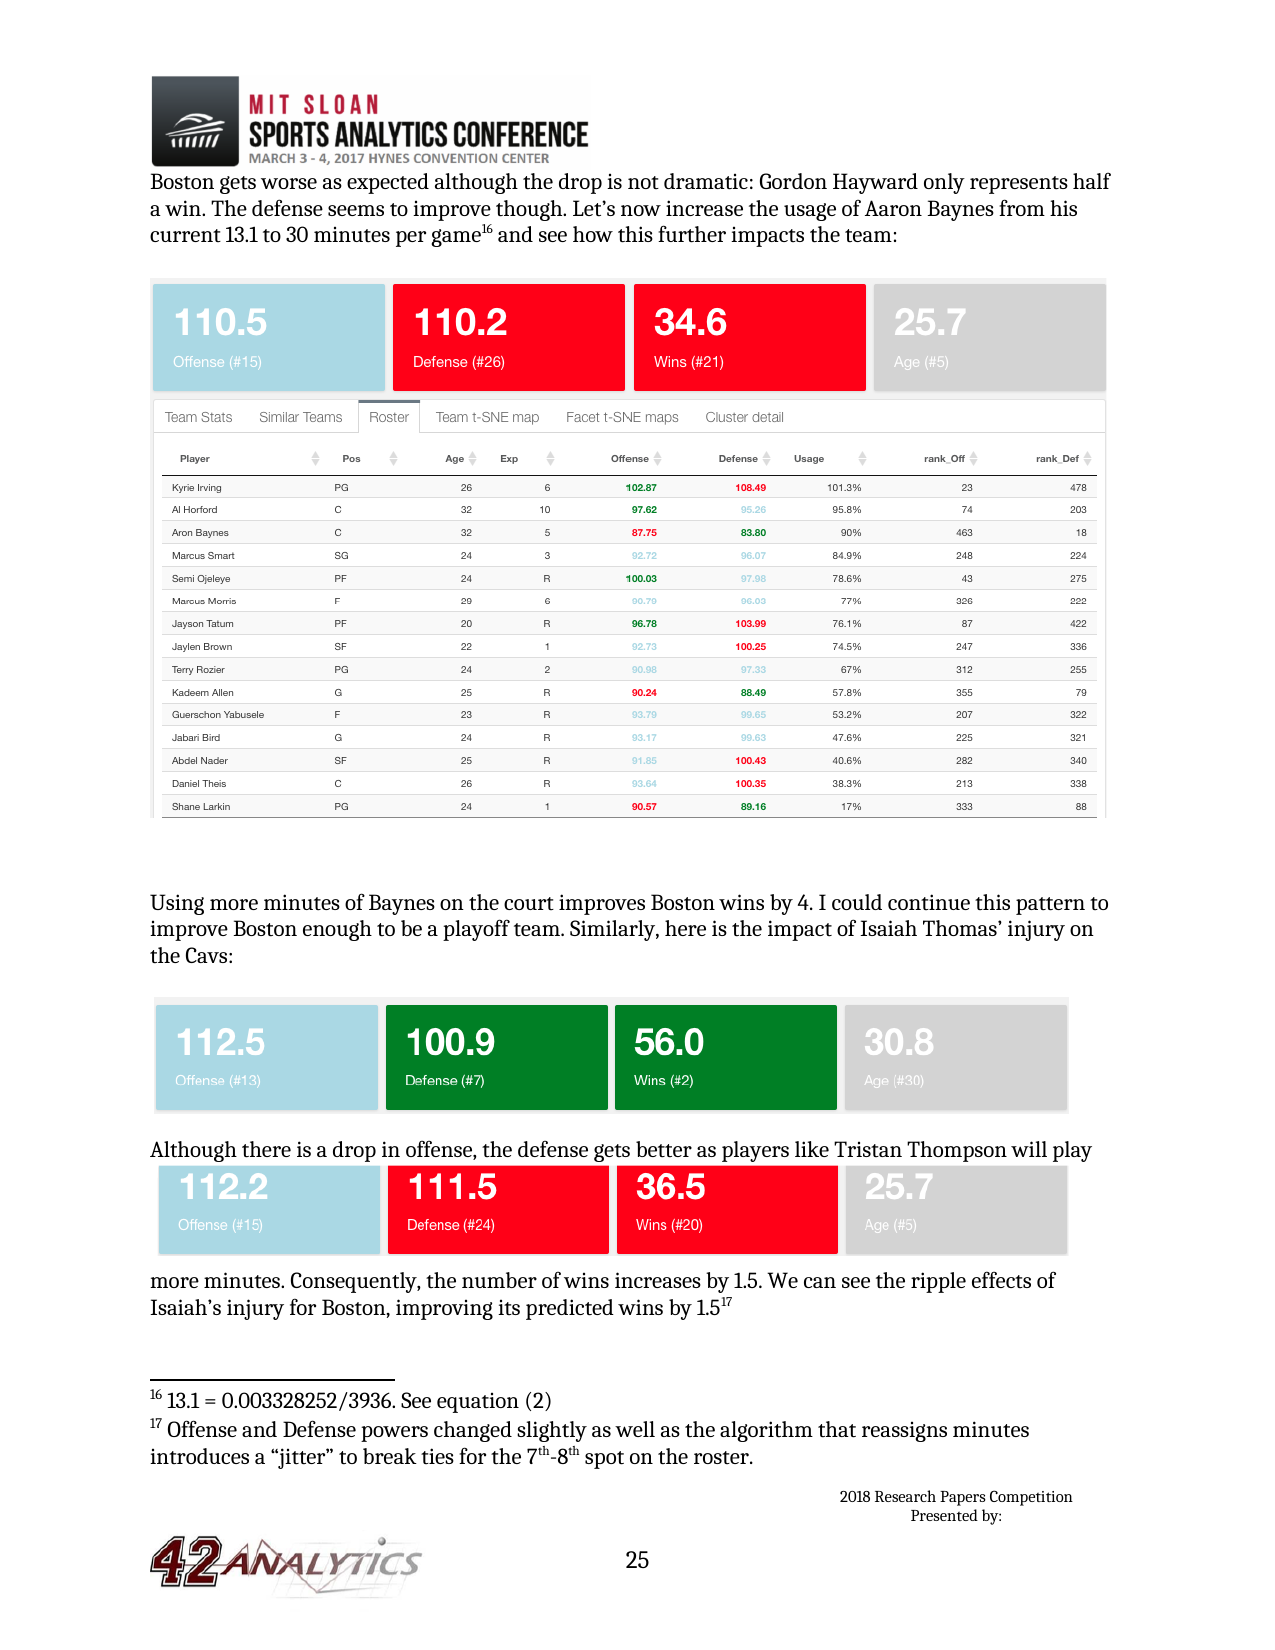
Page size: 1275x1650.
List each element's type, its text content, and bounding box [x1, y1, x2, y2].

picture [150, 278, 1107, 818]
picture [131, 1517, 433, 1612]
picture [157, 1164, 1069, 1256]
text Boston gets worse as expected although the drop is not dramatic: Gordon Hayward only represents half a win. The defense seems to improve though. Let’s now increase the usage of Aaron Baynes from his current 13.1 to 30 minutes per game and see how this further impacts the team: [150, 169, 1125, 248]
picture [150, 75, 591, 170]
picture [154, 997, 1069, 1114]
text Using more minutes of Baynes on the court improves Boston wins by 4. I could continue this pattern to improve Boston enough to be a playoff team. Similarly, here is the impact of Isaiah Thomas’ injury on the Cavs: [150, 890, 1125, 969]
